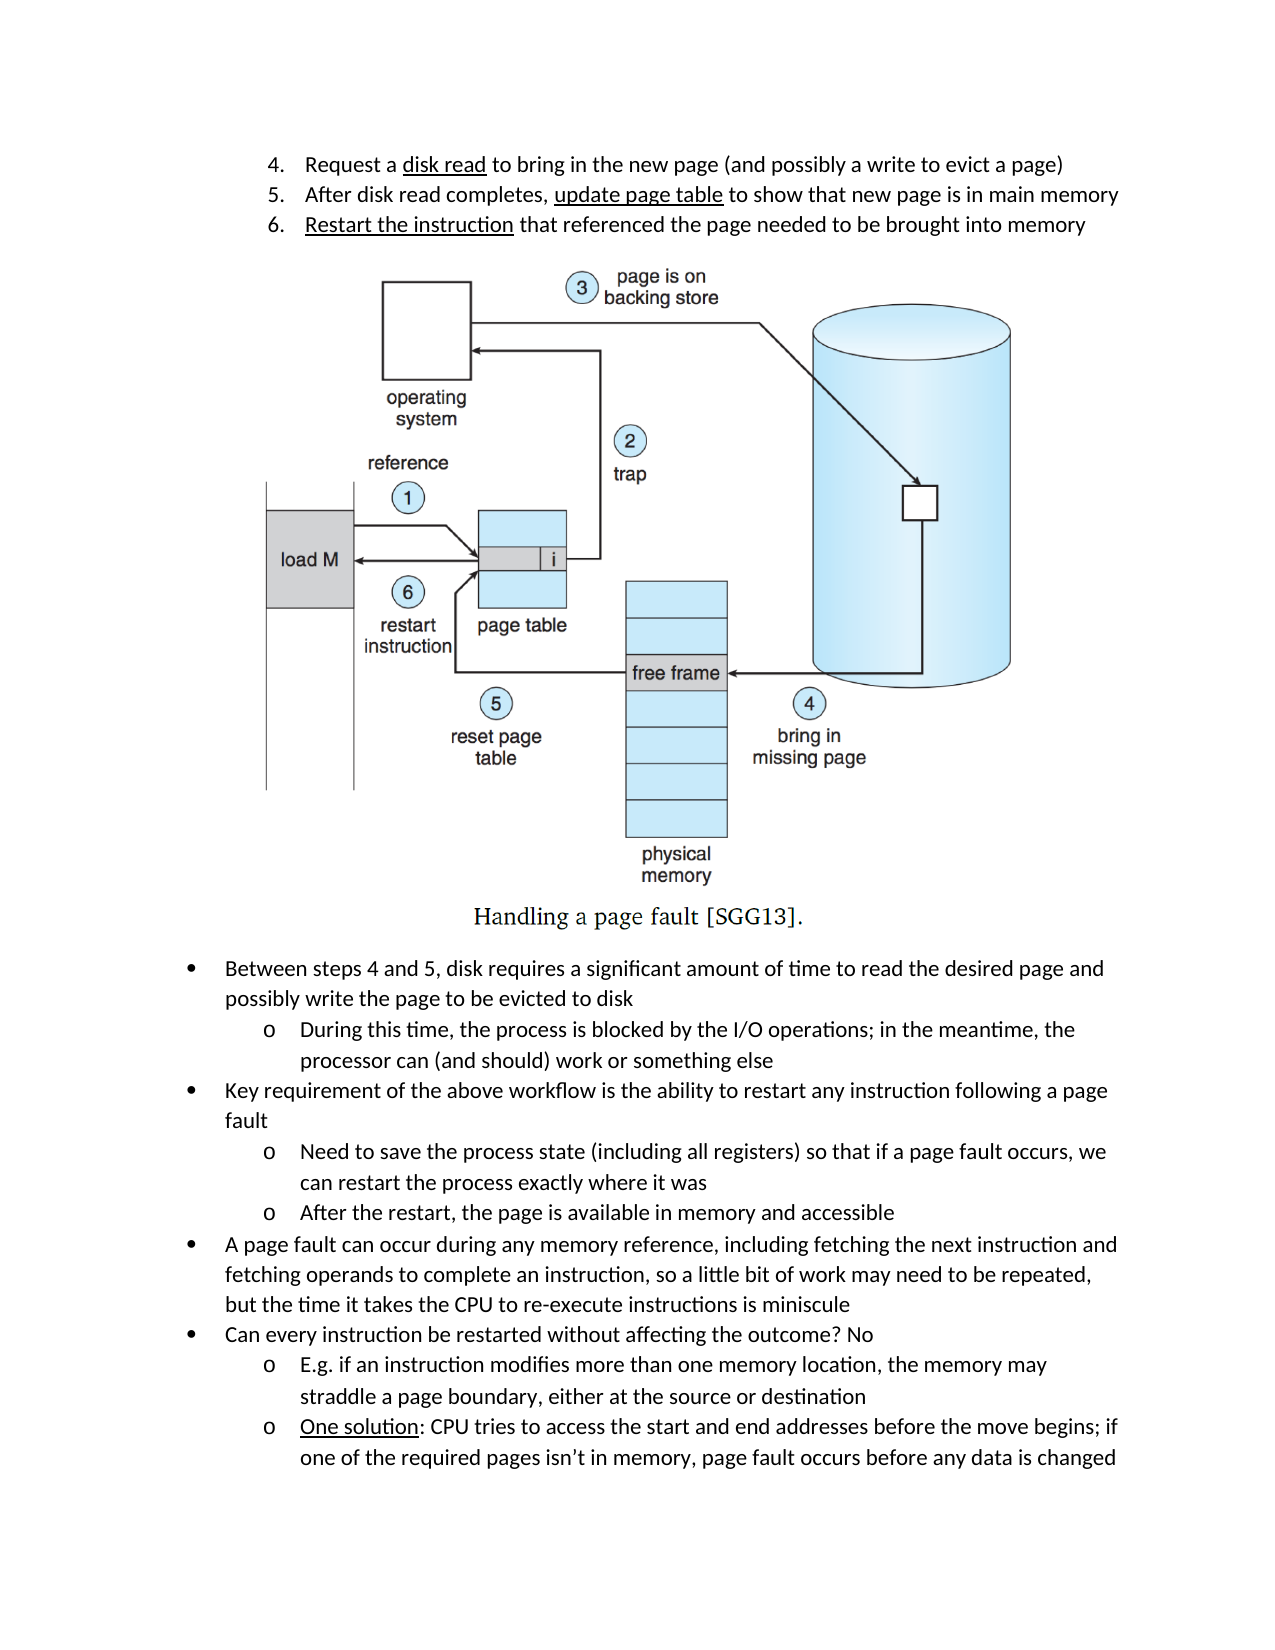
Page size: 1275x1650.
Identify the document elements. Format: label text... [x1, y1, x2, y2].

list After disk read completes, update page table to show that new page is in main memory [267, 180, 1125, 208]
list A page fault can occur during any memory reference, including fetching the next instruction and fetching operands to complete an instruction, so a little bit of work may need to be repeated, but the time it takes the CPU to re-execute instructions is miniscule [187, 1230, 1125, 1318]
list Between steps 4 and 5, disk requires a significant amount of time to read the desired page and possibly write the page to be evicted to disk [187, 954, 1125, 1013]
list Request a disk read to bring in the new page (and possibly a write to evict a page) [267, 150, 1125, 178]
list E.g. if an instruction modifies more than one memory location, the memory may straddle a page boundary, either at the source or destination [262, 1351, 1125, 1410]
list Key requirement of the above workflow is the ability to restart any instruction following a page fault [187, 1076, 1125, 1134]
list One solution: CPU tries to access the start and end addresses before the move begins; if one of the required pages isn’t in memory, page fault occurs before any data is changed [262, 1412, 1125, 1472]
list After the restart, the page is available in memory and accessible [262, 1198, 1125, 1227]
list Need to save the process state (including all registers) so that if a page fault occurs, we can restart the process exactly where it was [262, 1137, 1125, 1196]
list Restart the instruction that referenced the page needed to be brought into memory [267, 210, 1125, 238]
list During this time, the process is blocked by the I/O operations; in the meantime, the processor can (and should) work or something else [262, 1015, 1125, 1074]
list Can every instruction be restarted without affecting the outcome? No [187, 1320, 1125, 1348]
picture [251, 257, 1024, 936]
